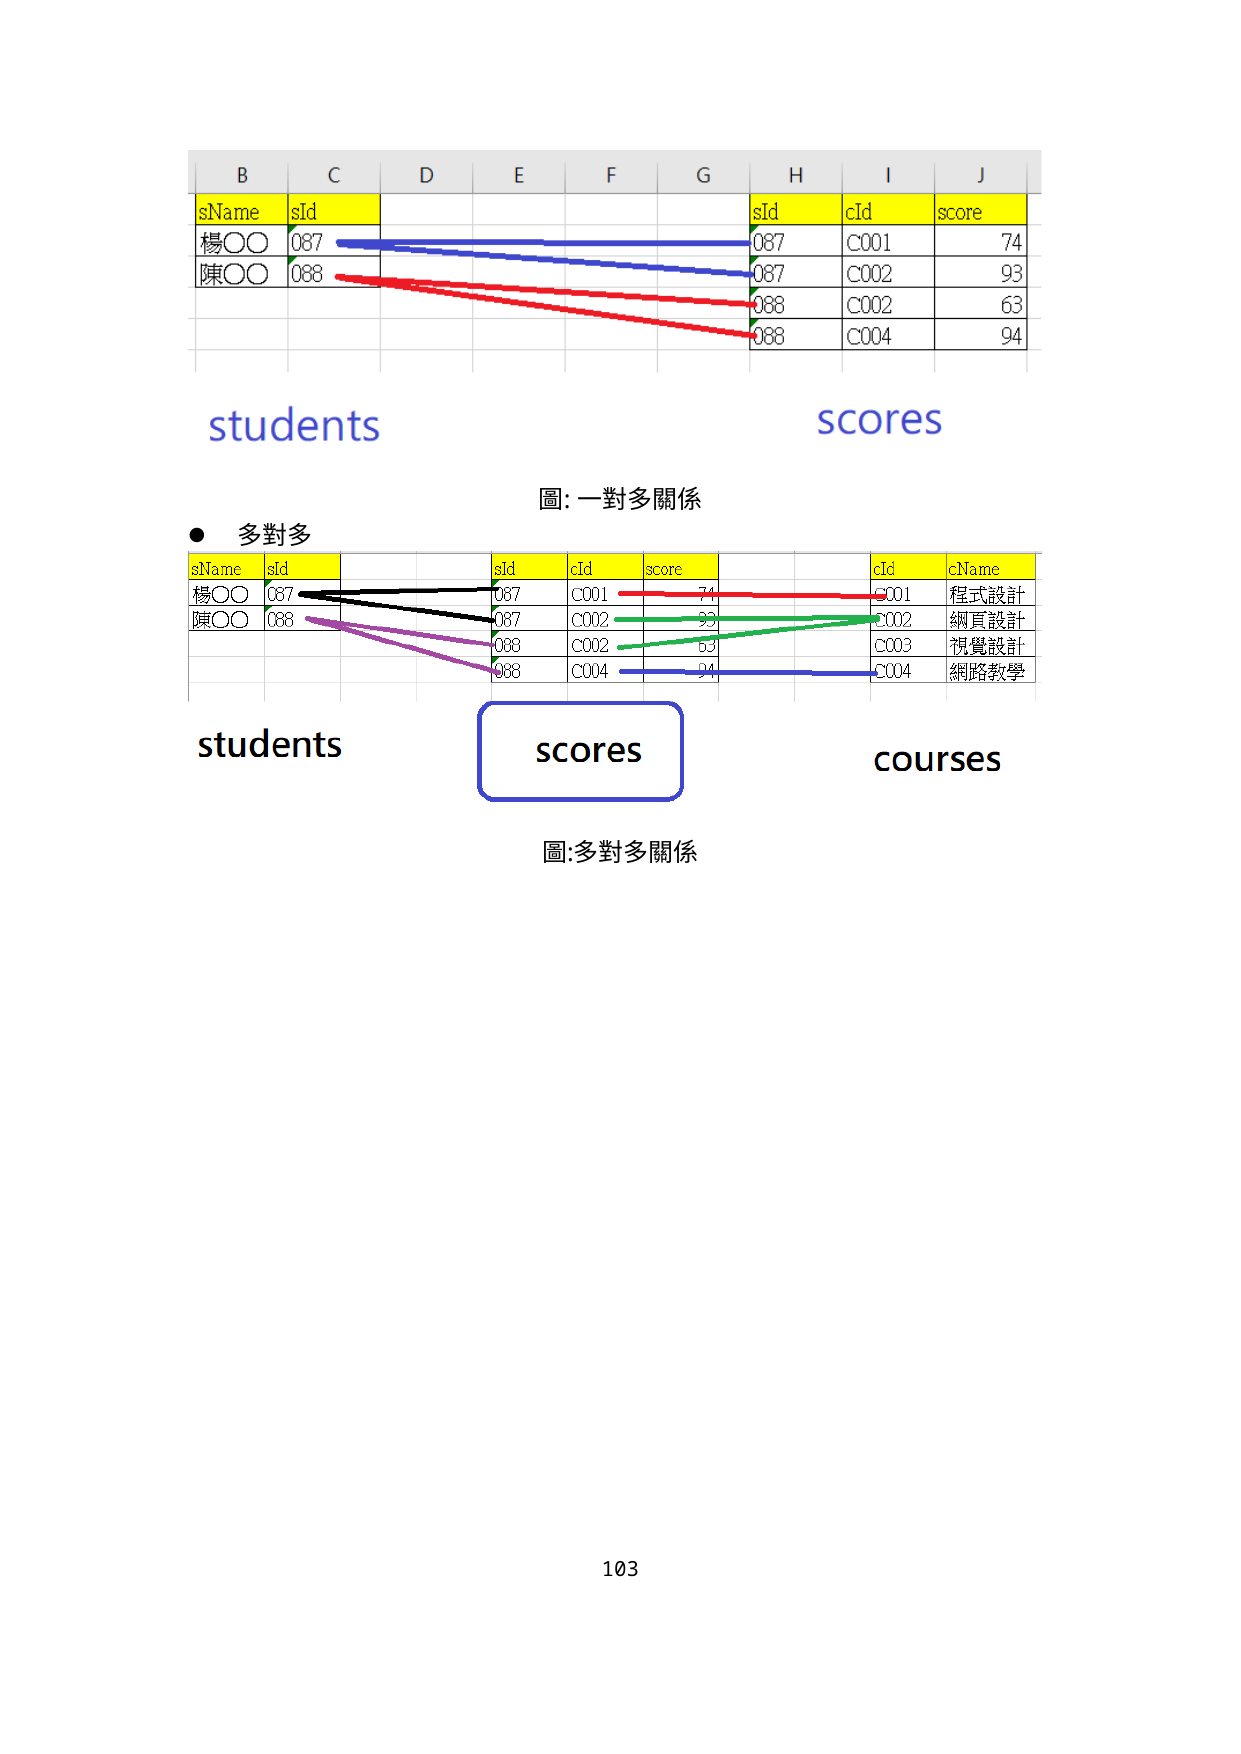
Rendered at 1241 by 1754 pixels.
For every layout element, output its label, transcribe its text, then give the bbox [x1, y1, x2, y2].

text 圖:多對多關係 [187, 833, 1053, 869]
picture [187, 551, 1053, 833]
text 圖: 一對多關係 [187, 480, 1053, 516]
list 多對多 [187, 516, 1053, 551]
picture [187, 150, 1053, 480]
